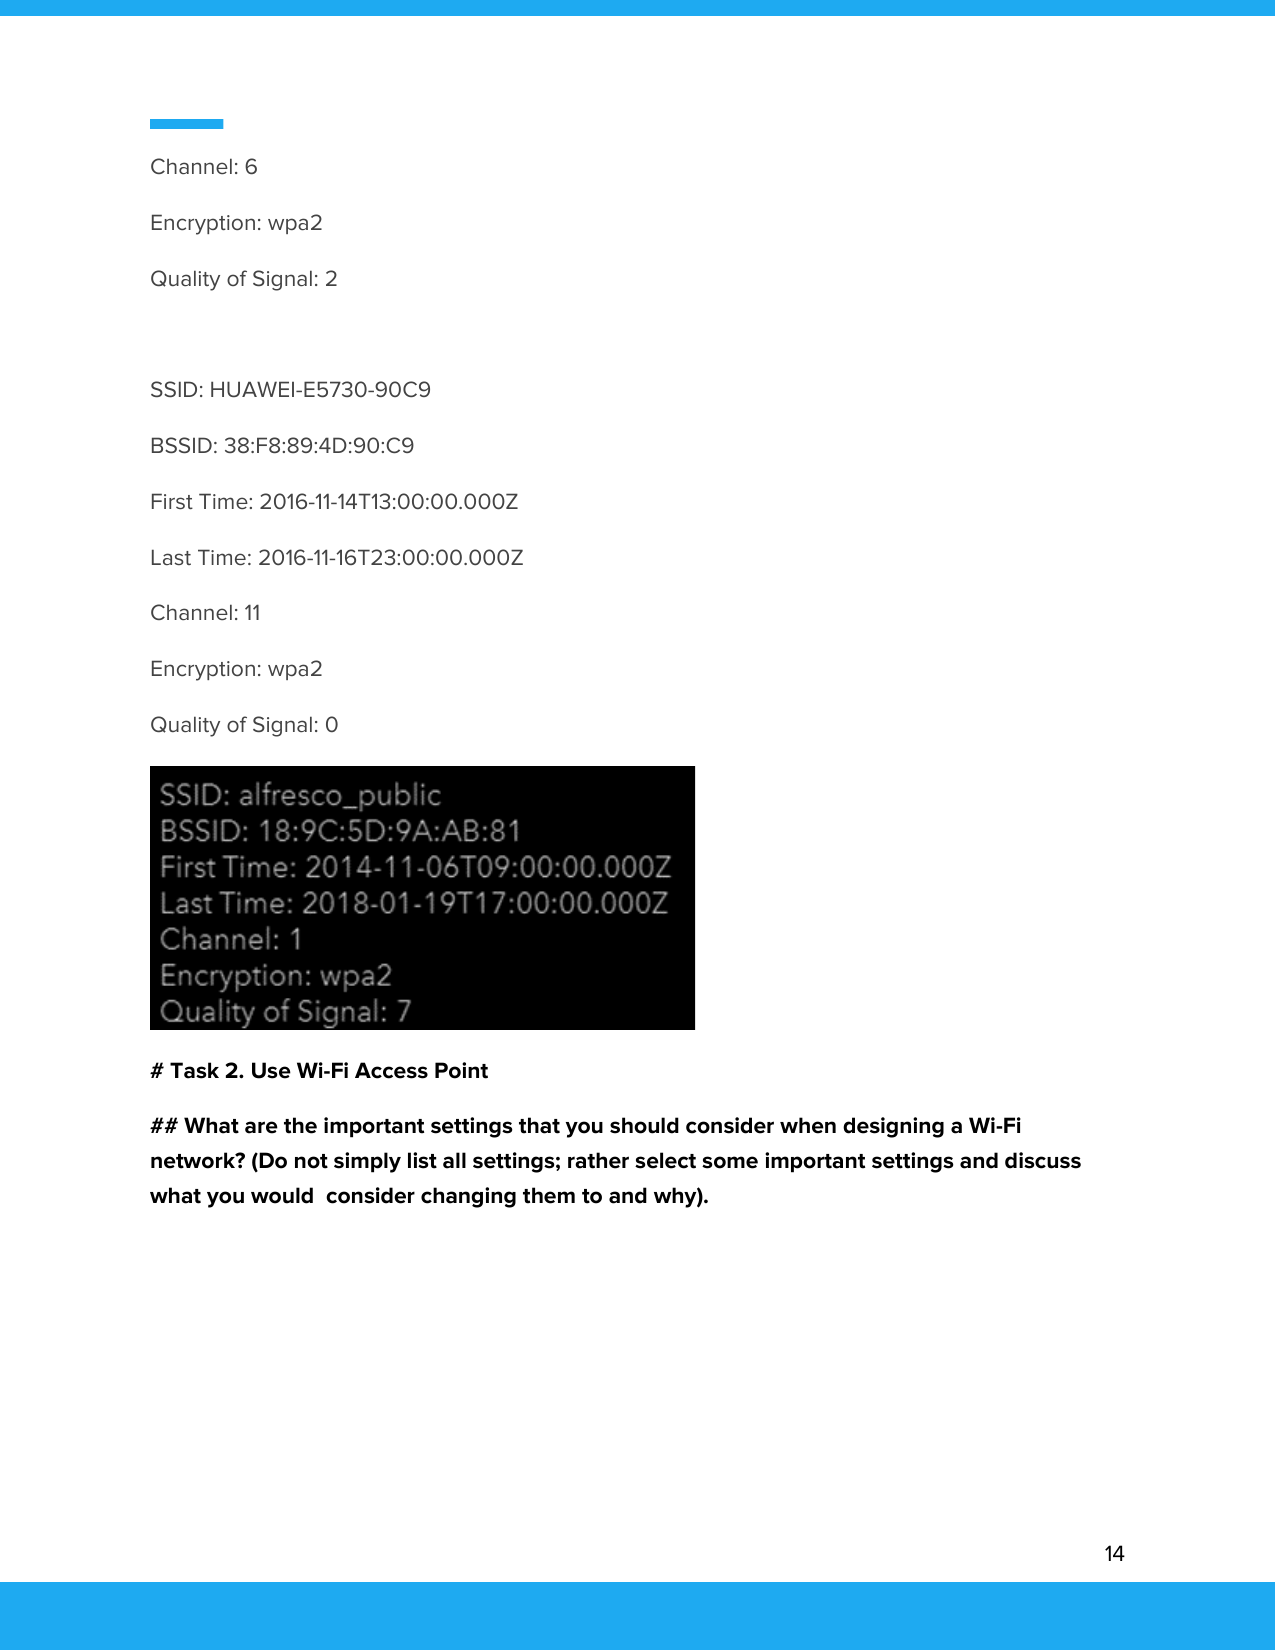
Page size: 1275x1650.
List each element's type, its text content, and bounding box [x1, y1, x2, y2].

picture [150, 766, 696, 1030]
text Channel: 11 [150, 599, 1125, 627]
text ## What are the important settings that you should consider when designing a Wi-Fi network? (Do not simply list all settings; rather select some important settings and discuss what you would consider changing them to and why). [150, 1113, 1125, 1211]
text BSSID: 38:F8:89:4D:90:C9 [150, 432, 1125, 460]
picture [0, 0, 1275, 16]
picture [150, 119, 224, 129]
text Encryption: wpa2 [150, 209, 1125, 237]
text Quality of Signal: 2 [150, 265, 1125, 293]
text SSID: HUAWEI-E5730-90C9 [150, 377, 1125, 404]
picture [0, 1582, 1275, 1650]
text First Time: 2016-11-14T13:00:00.000Z [150, 488, 1125, 516]
text Quality of Signal: 0 [150, 711, 1125, 739]
text Last Time: 2016-11-16T23:00:00.000Z [150, 544, 1125, 572]
text Encryption: wpa2 [150, 655, 1125, 683]
text # Task 2. Use Wi-Fi Access Point [150, 1057, 1125, 1085]
text Channel: 6 [150, 154, 1125, 182]
